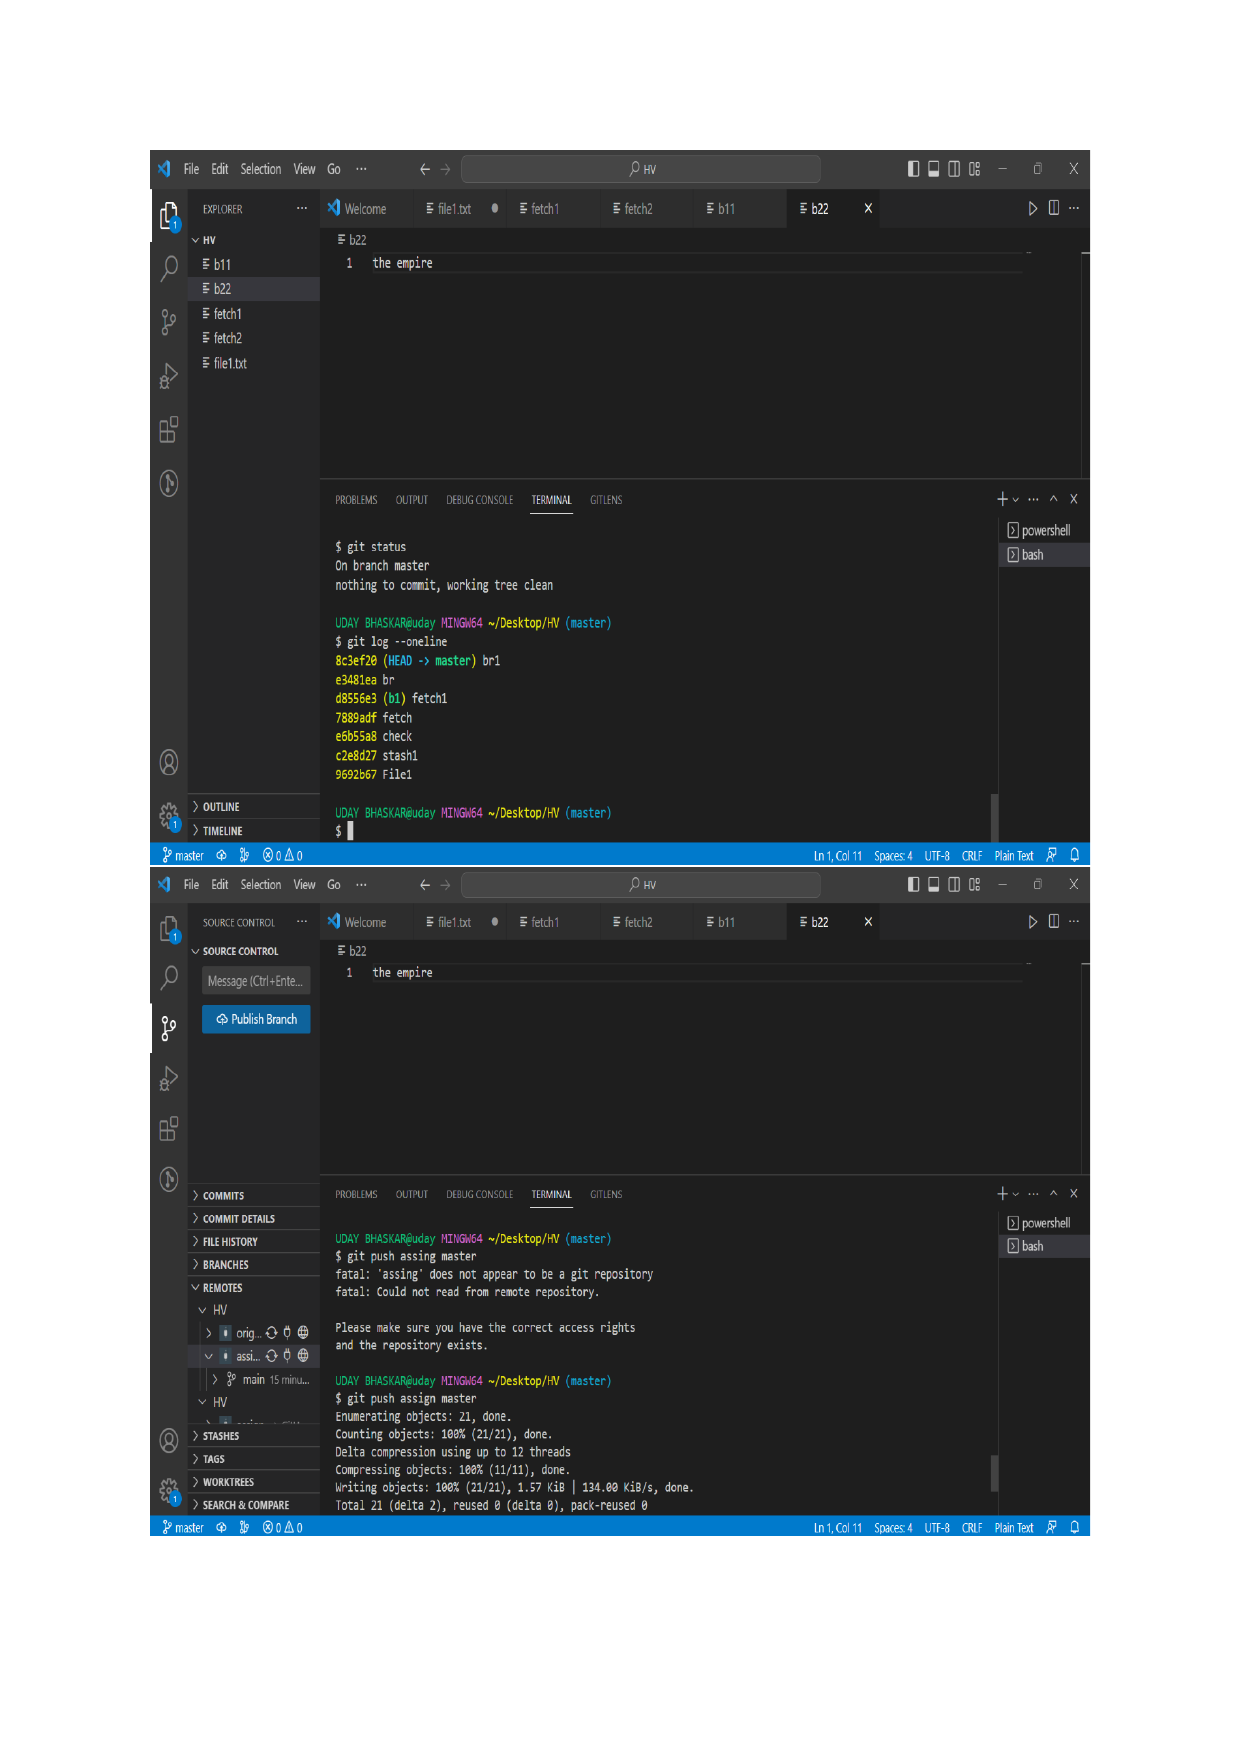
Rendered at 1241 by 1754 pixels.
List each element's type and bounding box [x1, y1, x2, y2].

picture [150, 867, 1091, 1536]
picture [150, 150, 1091, 865]
